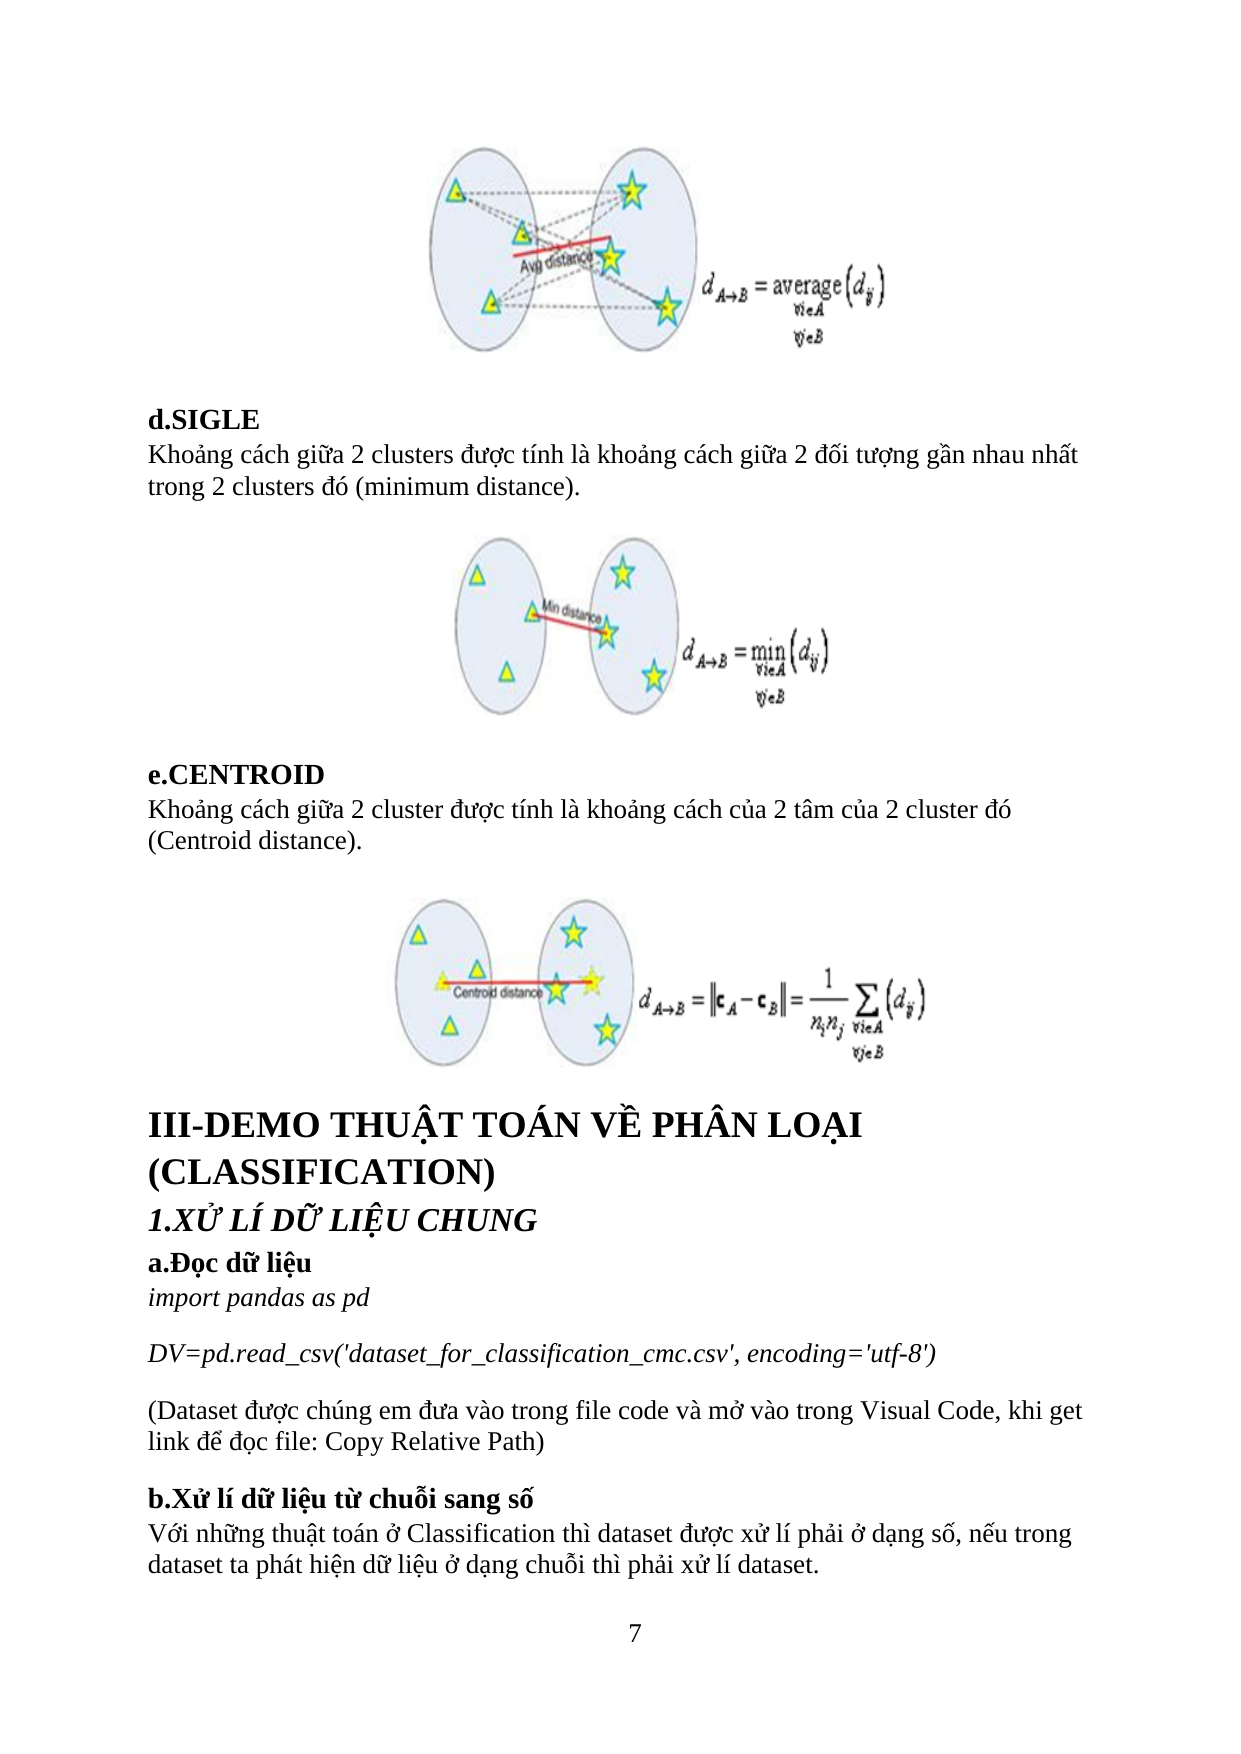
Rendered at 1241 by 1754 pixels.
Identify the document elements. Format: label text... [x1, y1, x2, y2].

text (Dataset được chúng em đưa vào trong file code và mở vào trong Visual Code, khi get link để đọc file: Copy Relative Path) [148, 1394, 1122, 1456]
subtitle e.CENTROID [148, 757, 1122, 791]
text Với những thuật toán ở Classification thì dataset được xử lí phải ở dạng số, nếu trong dataset ta phát hiện dữ liệu ở dạng chuỗi thì phải xử lí dataset. [148, 1517, 1122, 1579]
subtitle 1.XỬ LÍ DỮ LIỆU CHUNG [148, 1200, 1122, 1238]
subtitle d.SIGLE [148, 402, 1122, 436]
subtitle III-DEMO THUẬT TOÁN VỀ PHÂN LOẠI (CLASSIFICATION) [148, 1102, 1122, 1192]
text DV=pd.read_csv('dataset_for_classification_cmc.csv', encoding='utf-8') [148, 1338, 1122, 1369]
picture [147, 526, 1123, 733]
text import pandas as pd [148, 1281, 1122, 1313]
picture [147, 118, 1123, 378]
picture [147, 880, 1123, 1078]
subtitle b.Xử lí dữ liệu từ chuỗi sang số [148, 1481, 1122, 1514]
text Khoảng cách giữa 2 cluster được tính là khoảng cách của 2 tâm của 2 cluster đó (Centroid distance). [148, 793, 1122, 856]
text Khoảng cách giữa 2 clusters được tính là khoảng cách giữa 2 đối tượng gần nhau nhất trong 2 clusters đó (minimum distance). [148, 439, 1122, 501]
subtitle a.Đọc dữ liệu [148, 1245, 1122, 1279]
